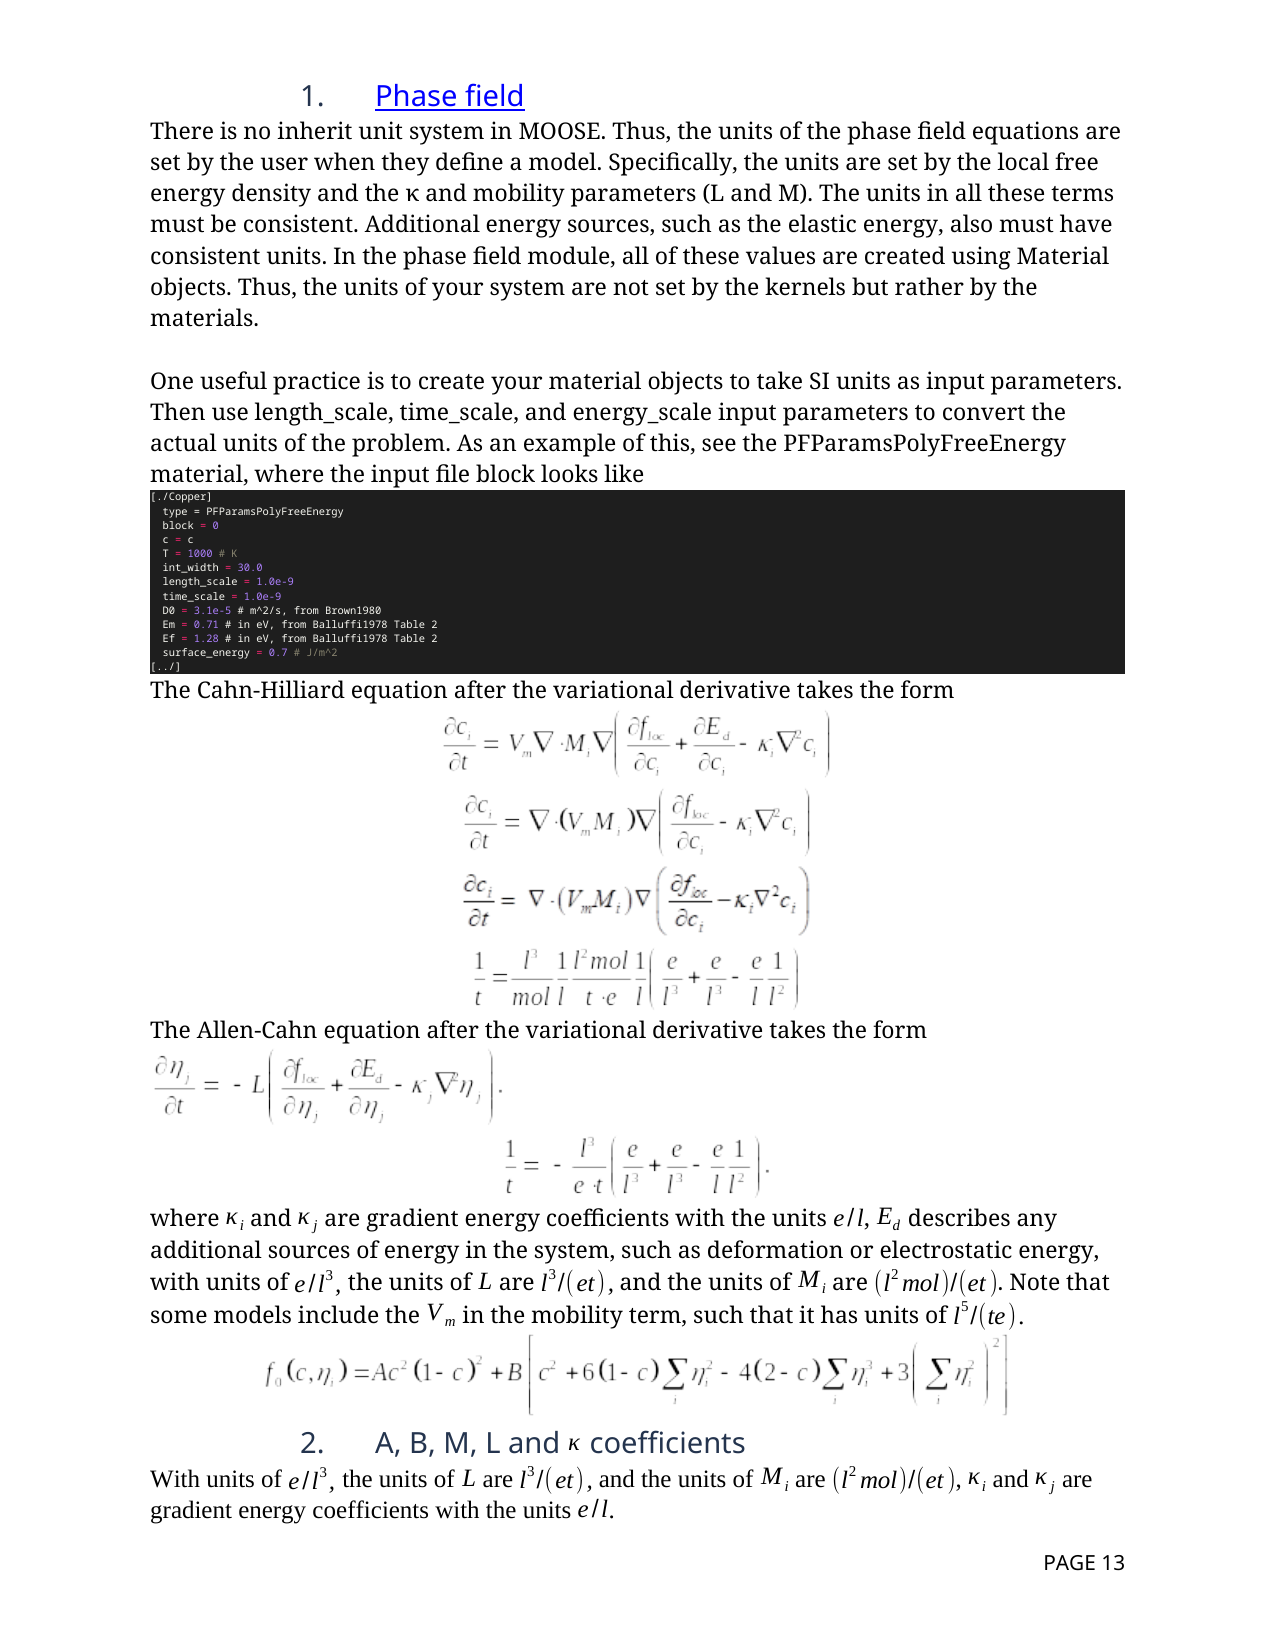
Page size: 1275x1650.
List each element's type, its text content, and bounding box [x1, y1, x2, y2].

text [../] [150, 660, 1125, 674]
text type = PFParamsPolyFreeEnergy [150, 504, 1125, 518]
text length_scale = 1.0e-9 [150, 575, 1125, 589]
text T = 1000 # K [150, 546, 1125, 561]
text The Cahn-Hilliard equation after the variational derivative takes the form [150, 674, 1125, 705]
text Em = 0.71 # in eV, from Balluffi1978 Table 2 [150, 617, 1125, 631]
text With units of the units of are and the units of are , and are gradient energy coefficients with the units . [150, 1462, 1125, 1524]
text surface_energy = 0.7 # J/m^2 [150, 646, 1125, 660]
text Ef = 1.28 # in eV, from Balluffi1978 Table 2 [150, 631, 1125, 646]
picture [459, 862, 816, 942]
text [./Copper] [150, 490, 1125, 504]
text c = c [150, 532, 1125, 546]
text D0 = 3.1e-5 # m^2/s, from Brown1980 [150, 603, 1125, 617]
text where and are gradient energy coefficients with the units , describes any additional sources of energy in the system, such as deformation or electrostatic energy, with units of the units of are and the units of are . Note that some models include the in the mobility term, such that it has units of [150, 1202, 1125, 1331]
text One useful practice is to create your material objects to take SI units as input parameters. Then use length_scale, time_scale, and energy_scale input parameters to convert the actual units of the problem. As an example of this, see the PFParamsPolyFreeEnergy material, where the input file block looks like [150, 365, 1125, 490]
subtitle A, B, M, L and coefficients [300, 1422, 1125, 1462]
text There is no inherit unit system in MOOSE. Thus, the units of the phase field equations are set by the user when they define a model. Specifically, the units are set by the local free energy density and the κ and mobility parameters (L and M). The units in all these terms must be consistent. Additional energy sources, such as the elastic energy, also must have consistent units. In the phase field module, all of these values are created using Material objects. Thus, the units of your system are not set by the kernels but rather by the materials. [150, 115, 1125, 333]
text The Allen-Cahn equation after the variational derivative takes the form [150, 1014, 1125, 1130]
text time_scale = 1.0e-9 [150, 589, 1125, 603]
text int_width = 30.0 [150, 561, 1125, 575]
subtitle Phase field [300, 75, 1125, 115]
text block = 0 [150, 518, 1125, 532]
